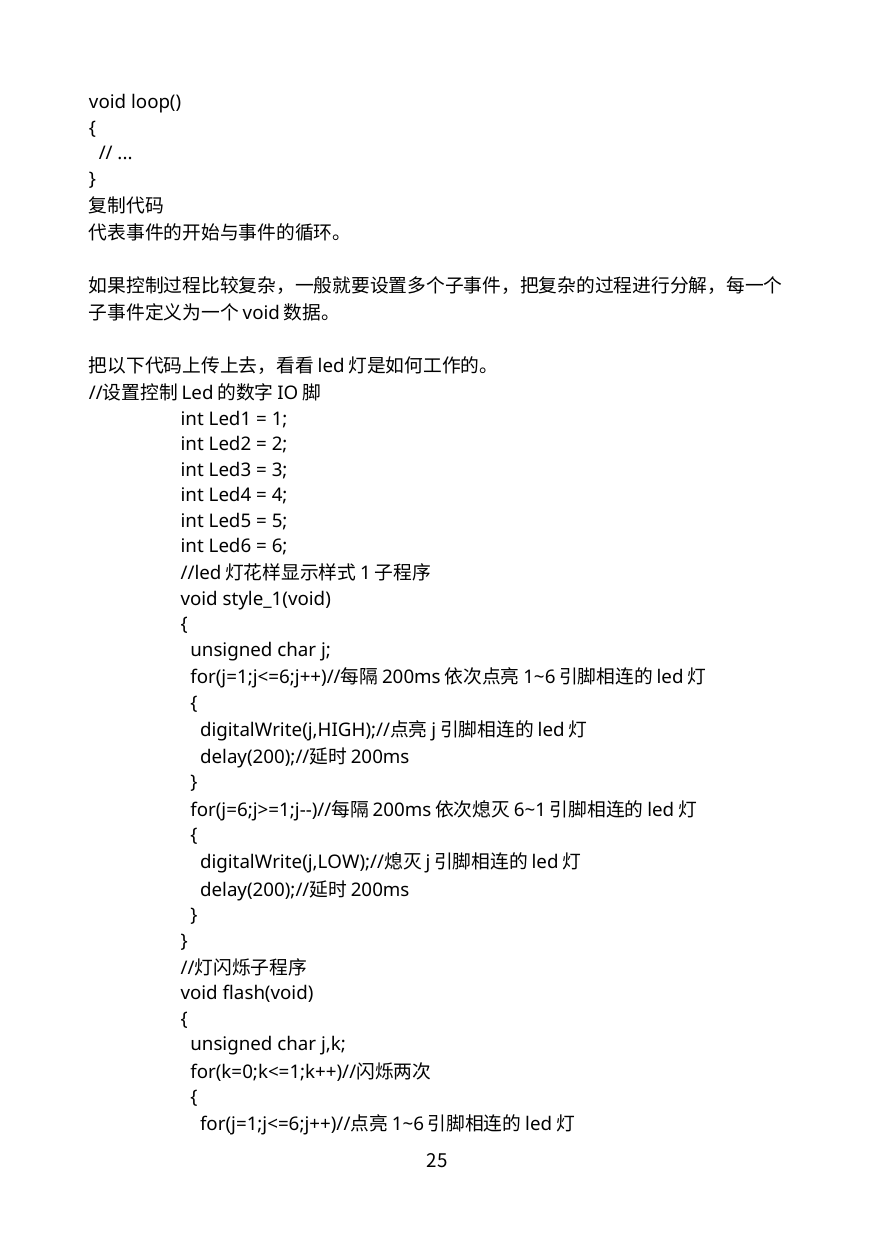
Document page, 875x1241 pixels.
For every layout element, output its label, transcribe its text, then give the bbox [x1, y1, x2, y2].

text for(k=0;k<=1;k++)//闪烁两次 [180, 1056, 785, 1083]
text //led灯花样显示样式1子程序 [180, 558, 785, 585]
text void loop() [89, 89, 785, 114]
text digitalWrite(j,LOW);//熄灭j引脚相连的led灯 [180, 847, 785, 874]
text { [180, 611, 785, 636]
text { [180, 822, 785, 847]
text { [89, 114, 785, 140]
text for(j=1;j<=6;j++)//每隔200ms依次点亮1~6引脚相连的led灯 [180, 662, 785, 689]
text digitalWrite(j,HIGH);//点亮j引脚相连的led灯 [180, 714, 785, 742]
text //灯闪烁子程序 [180, 952, 785, 980]
text void style_1(void) [180, 585, 785, 611]
text int Led1 = 1; [180, 405, 785, 430]
text 复制代码 [89, 191, 785, 218]
text 代表事件的开始与事件的循环。 如果控制过程比较复杂，一般就要设置多个子事件，把复杂的过程进行分解，每一个子事件定义为一个void数据。 把以下代码上传上去，看看led灯是如何工作的。 [89, 218, 785, 378]
text int Led3 = 3; [180, 456, 785, 481]
text } [180, 901, 785, 927]
text { [180, 1083, 785, 1109]
text //设置控制Led的数字IO脚 [89, 378, 785, 405]
text int Led2 = 2; [180, 430, 785, 456]
text } [89, 165, 785, 191]
text int Led4 = 4; [180, 481, 785, 507]
text void flash(void) [180, 980, 785, 1005]
text } [180, 769, 785, 794]
text unsigned char j,k; [180, 1031, 785, 1056]
text // ... [89, 140, 785, 165]
text int Led6 = 6; [180, 532, 785, 558]
text { [180, 689, 785, 714]
text } [180, 927, 785, 952]
text delay(200);//延时200ms [180, 742, 785, 769]
text delay(200);//延时200ms [180, 874, 785, 901]
text unsigned char j; [180, 636, 785, 662]
text int Led5 = 5; [180, 507, 785, 532]
text { [180, 1005, 785, 1031]
text for(j=1;j<=6;j++)//点亮1~6引脚相连的led灯 [180, 1109, 785, 1136]
text for(j=6;j>=1;j--)//每隔200ms依次熄灭6~1引脚相连的led灯 [180, 794, 785, 822]
